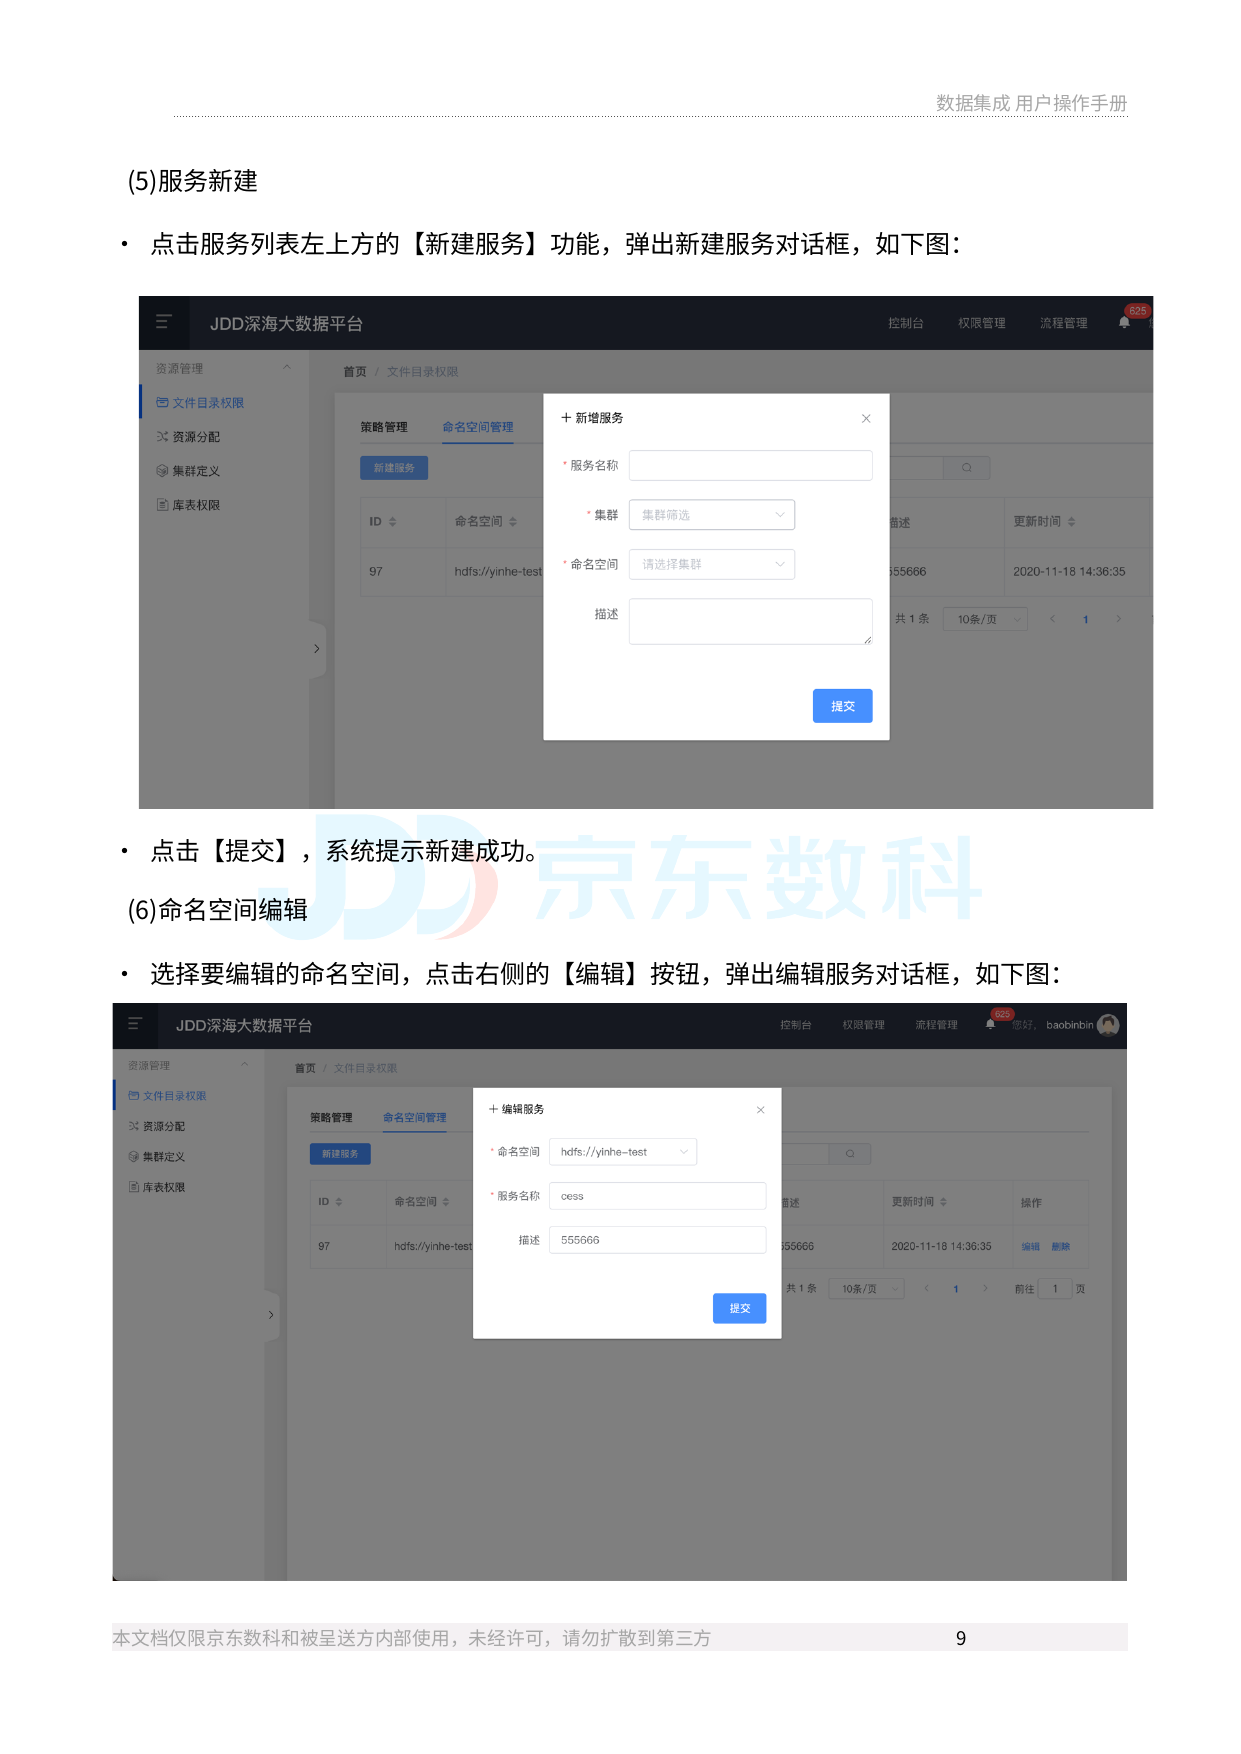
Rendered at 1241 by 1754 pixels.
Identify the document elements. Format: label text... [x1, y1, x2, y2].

picture [112, 1003, 1127, 1581]
picture [138, 296, 1154, 809]
text 服务新建 [92, 150, 1128, 200]
text 选择要编辑的命名空间，点击右侧的【编辑】按钮，弹出编辑服务对话框，如下图： [112, 940, 1128, 994]
text 点击服务列表左上方的【新建服务】功能，弹出新建服务对话框，如下图： [112, 210, 1128, 264]
text 命名空间编辑 [92, 879, 1128, 929]
